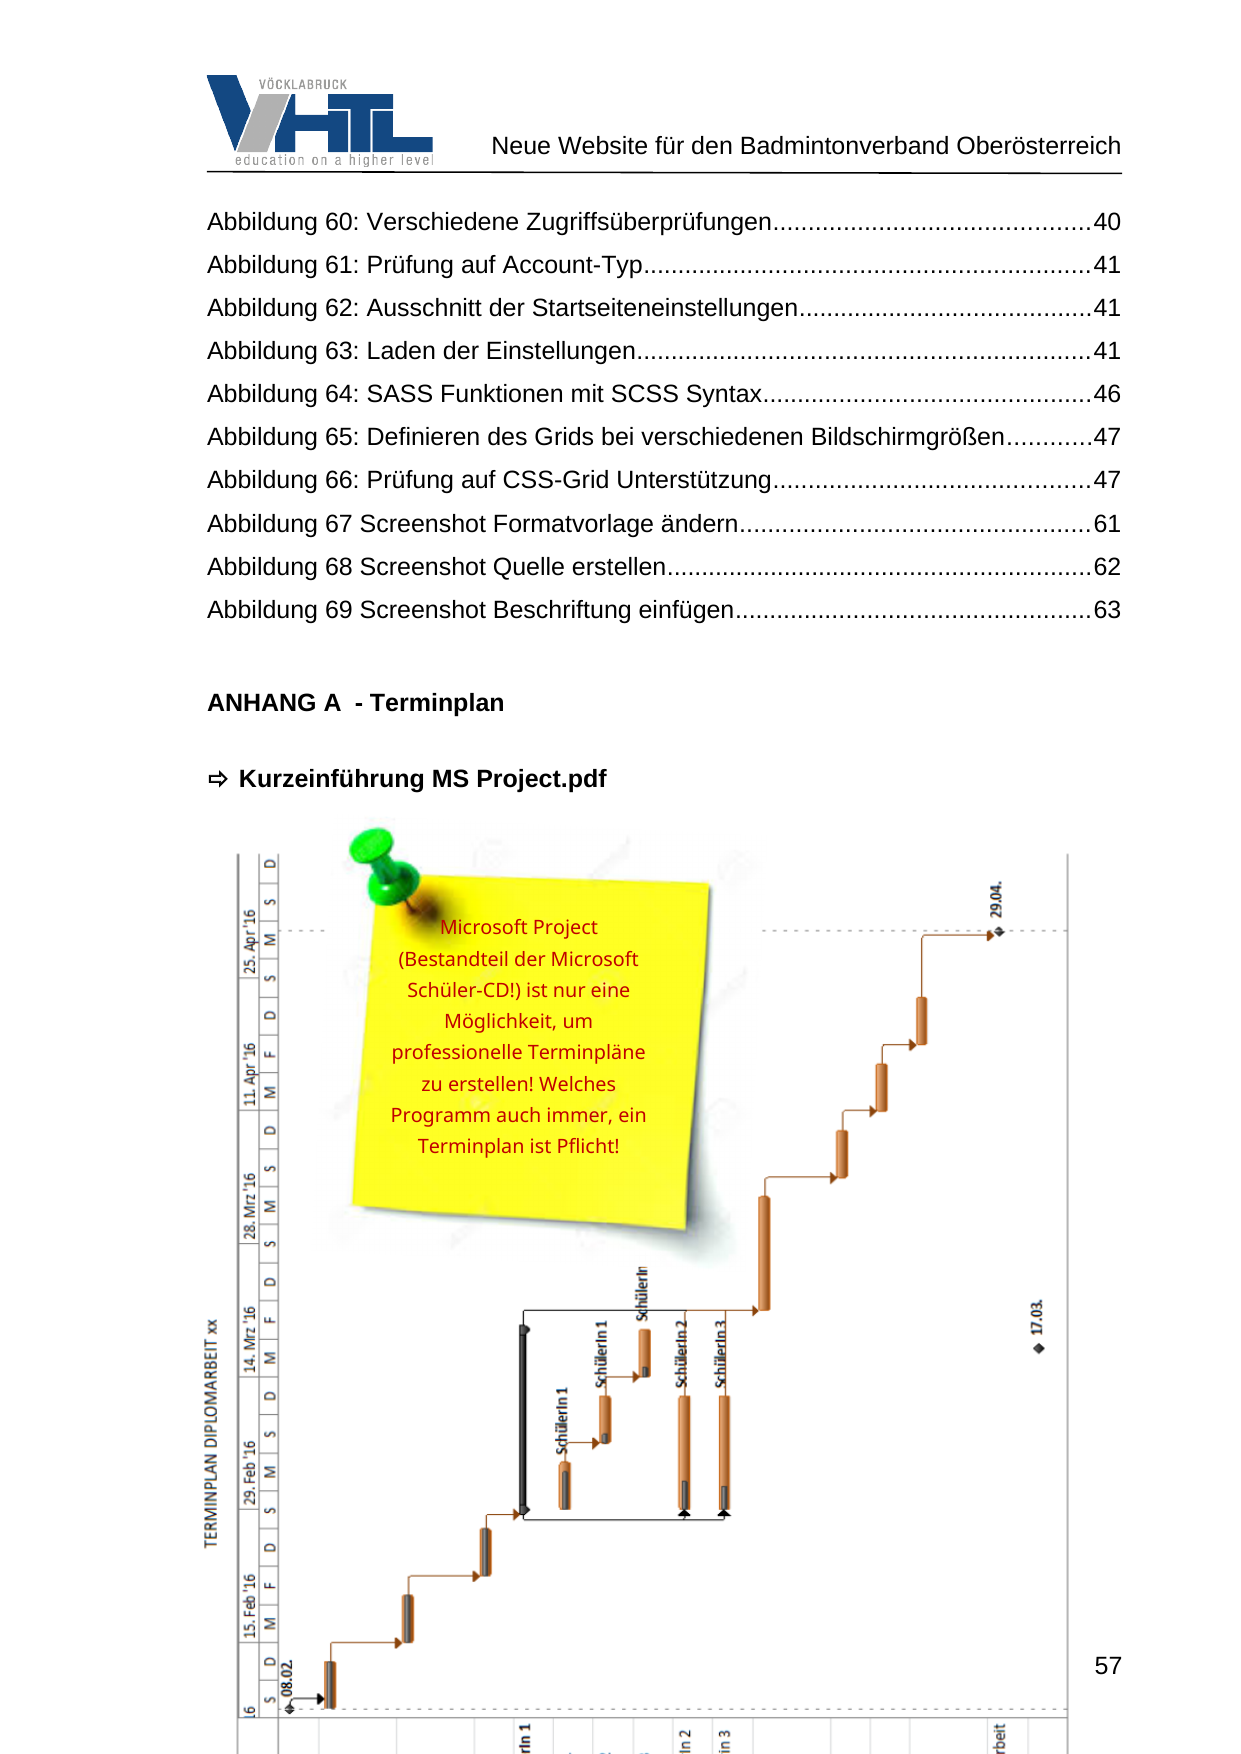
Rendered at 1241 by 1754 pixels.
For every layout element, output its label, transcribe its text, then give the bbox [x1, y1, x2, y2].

text Abbildung 60: Verschiedene Zugriffsüberprüfungen 40 [207, 207, 1122, 236]
text Abbildung 67 Screenshot Formatvorlage ändern 61 [207, 509, 1122, 537]
text Abbildung 64: SASS Funktionen mit SCSS Syntax 46 [207, 379, 1122, 408]
subtitle - Terminplan [207, 688, 1122, 717]
text Abbildung 69 Screenshot Beschriftung einfügen 63 [207, 595, 1122, 624]
text Abbildung 63: Laden der Einstellungen 41 [207, 336, 1122, 365]
picture [206, 75, 433, 167]
text Abbildung 66: Prüfung auf CSS-Grid Unterstützung 47 [207, 466, 1122, 494]
text Kurzeinführung MS Project.pdf [207, 764, 1122, 793]
picture [192, 814, 1084, 1754]
text Abbildung 65: Definieren des Grids bei verschiedenen Bildschirmgrößen 47 [207, 422, 1122, 451]
text Abbildung 62: Ausschnitt der Startseiteneinstellungen 41 [207, 293, 1122, 322]
text Abbildung 61: Prüfung auf Account-Typ 41 [207, 250, 1122, 279]
text Abbildung 68 Screenshot Quelle erstellen 62 [207, 552, 1122, 581]
